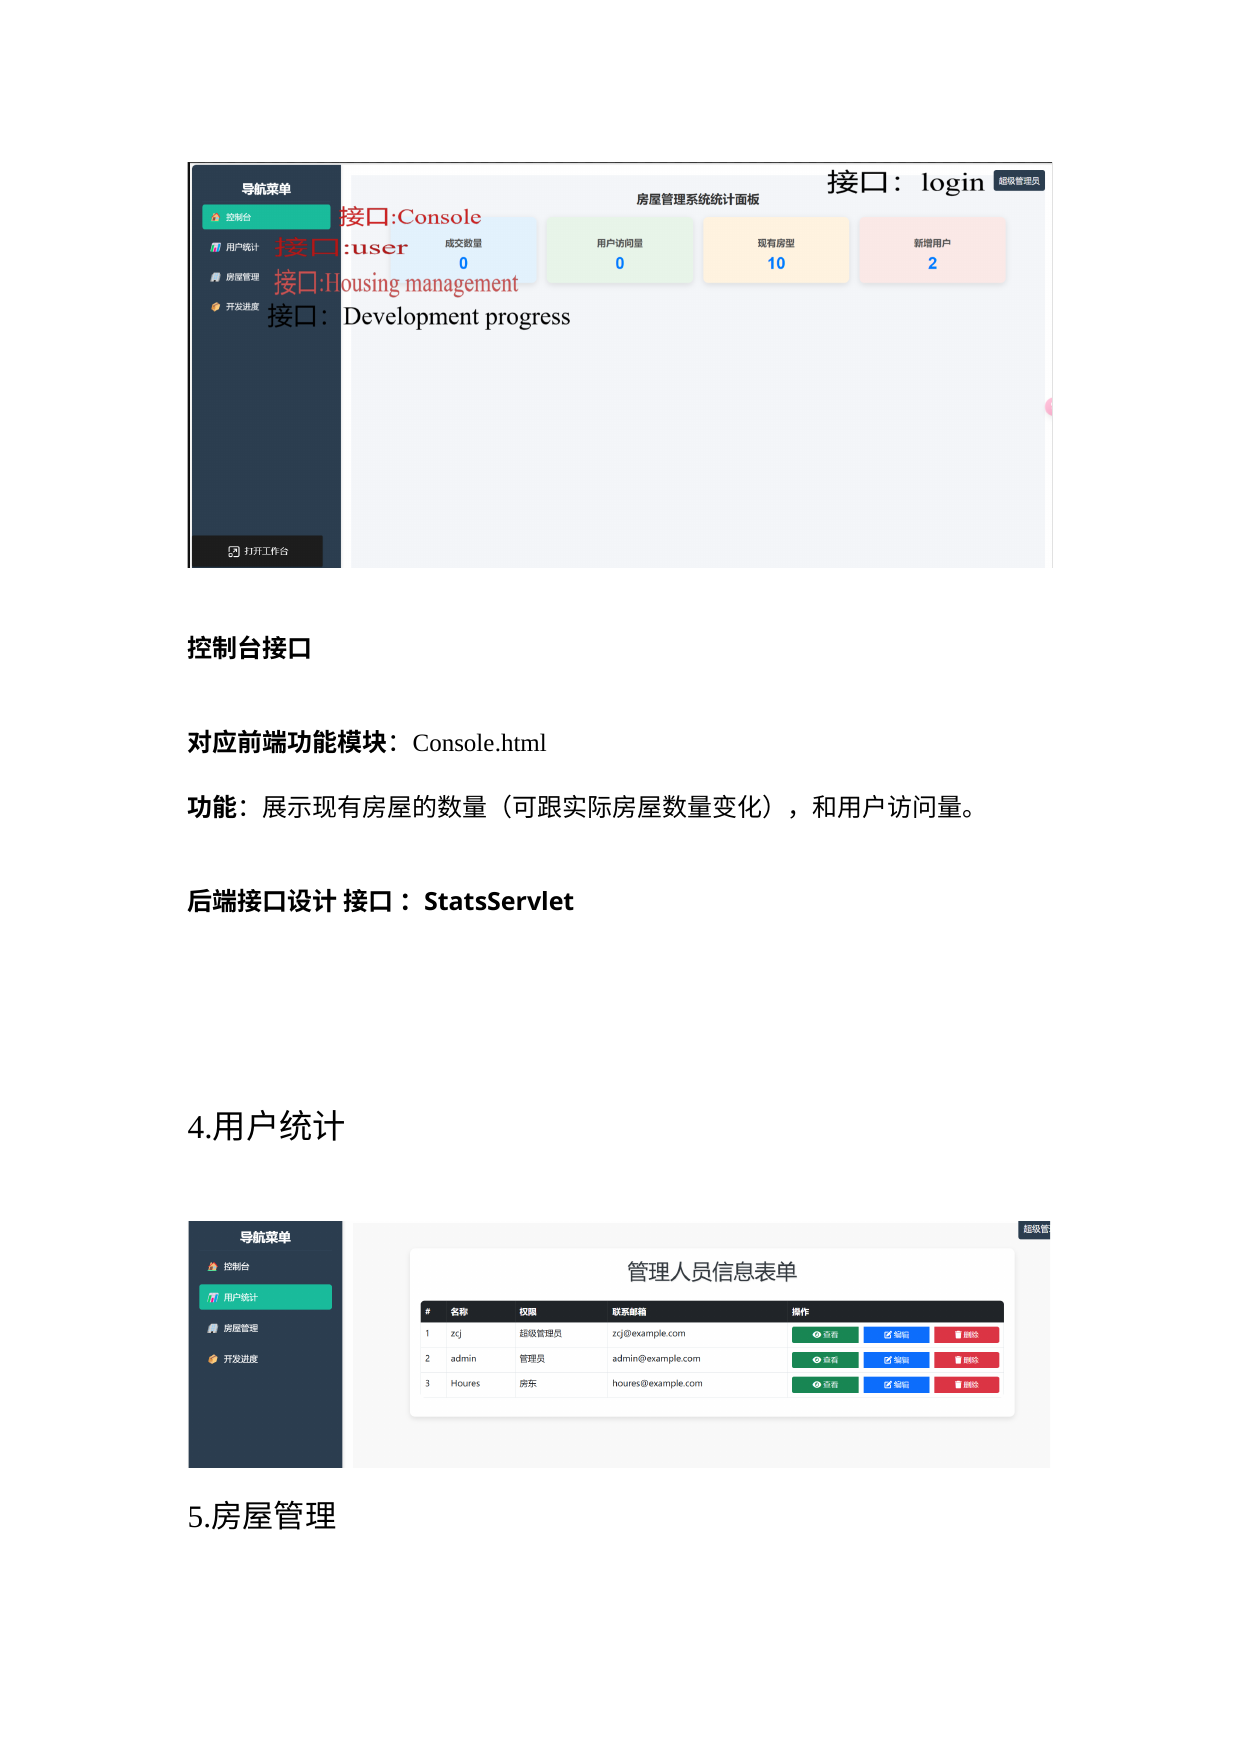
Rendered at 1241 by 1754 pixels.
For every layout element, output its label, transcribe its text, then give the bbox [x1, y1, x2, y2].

list 4.用户统计 [187, 1091, 1053, 1156]
text 对应前端功能模块：Console.html 功能：展示现有房屋的数量（可跟实际房屋数量变化），和用户访问量。 [187, 708, 1053, 838]
picture [187, 162, 1053, 568]
text 5.房屋管理 [187, 1481, 1053, 1546]
picture [187, 1221, 1051, 1468]
subtitle 后端接口设计 接口 ：StatsServlet [187, 867, 1053, 932]
subtitle 控制台接口 [187, 614, 1053, 679]
